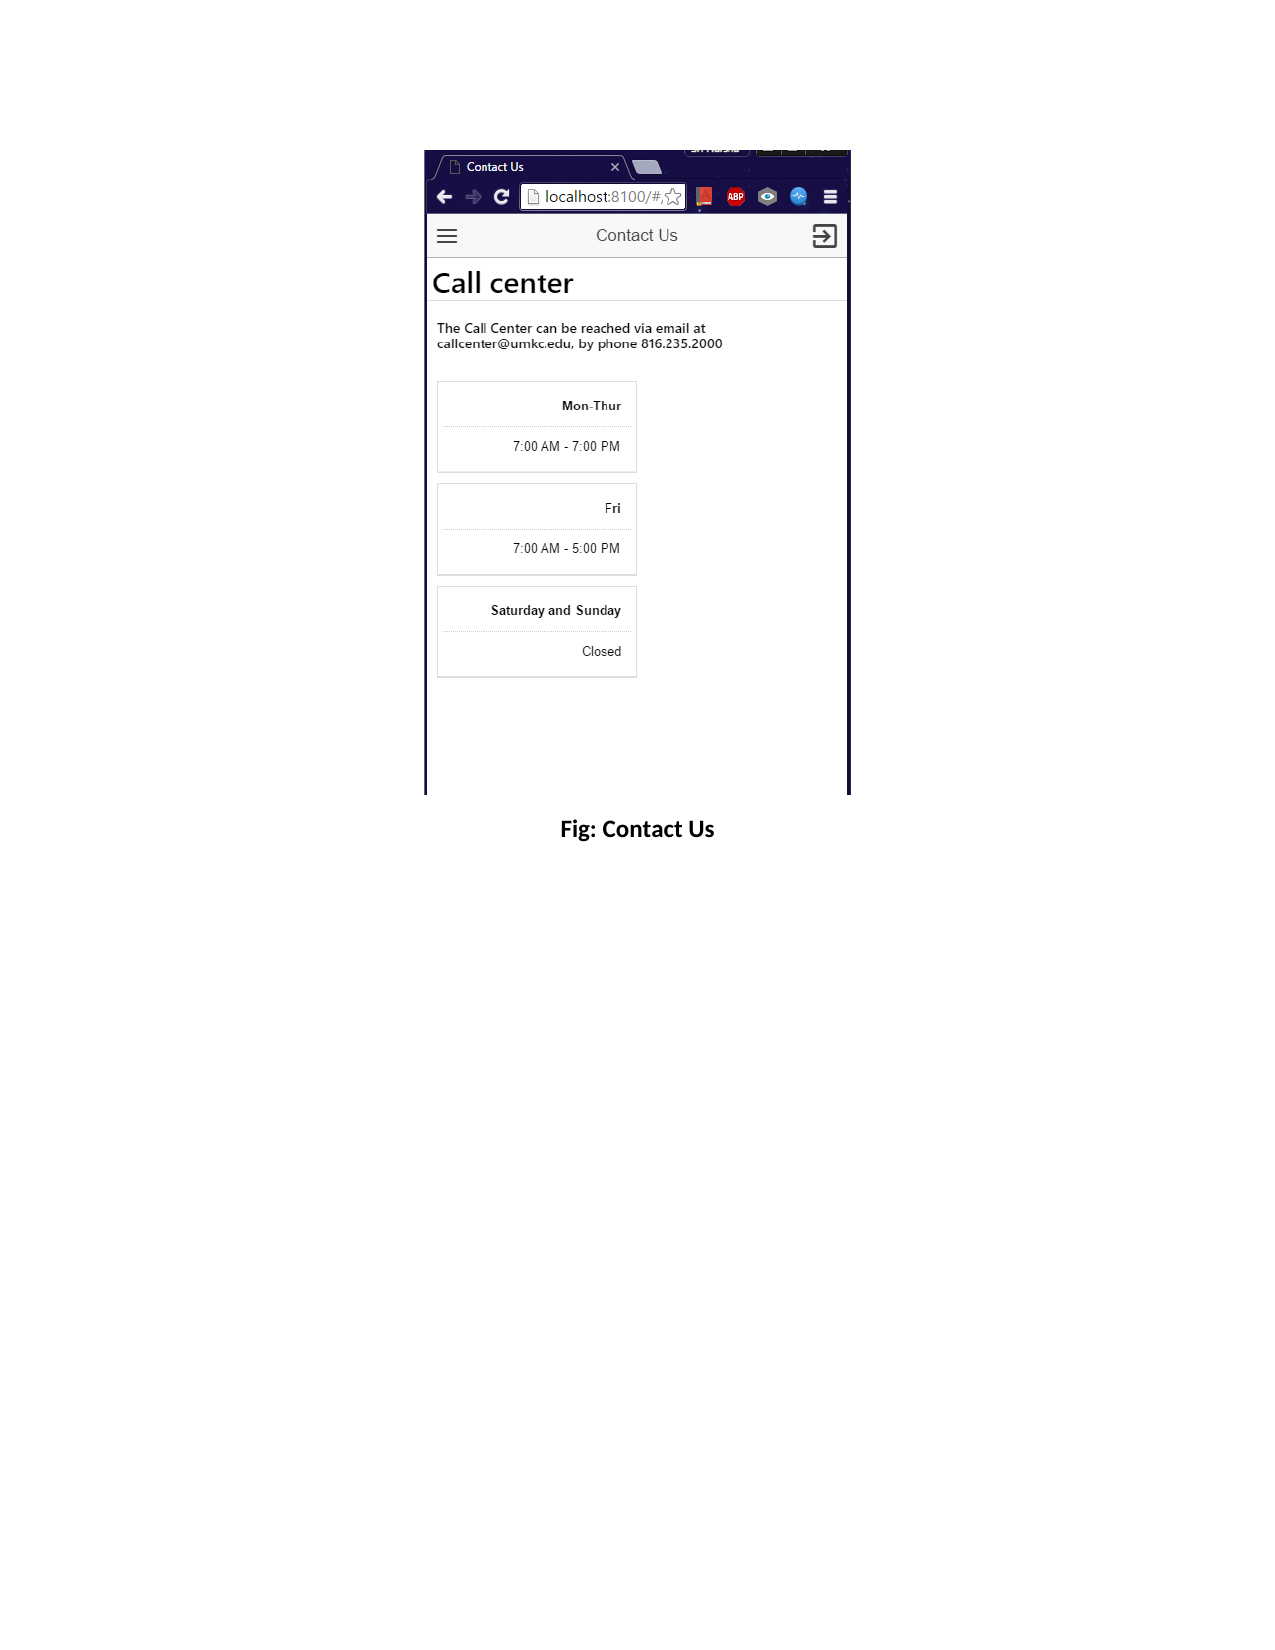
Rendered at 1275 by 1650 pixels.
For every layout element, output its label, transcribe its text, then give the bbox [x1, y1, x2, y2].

picture [424, 150, 851, 795]
text Fig: Contact Us [150, 814, 1125, 844]
